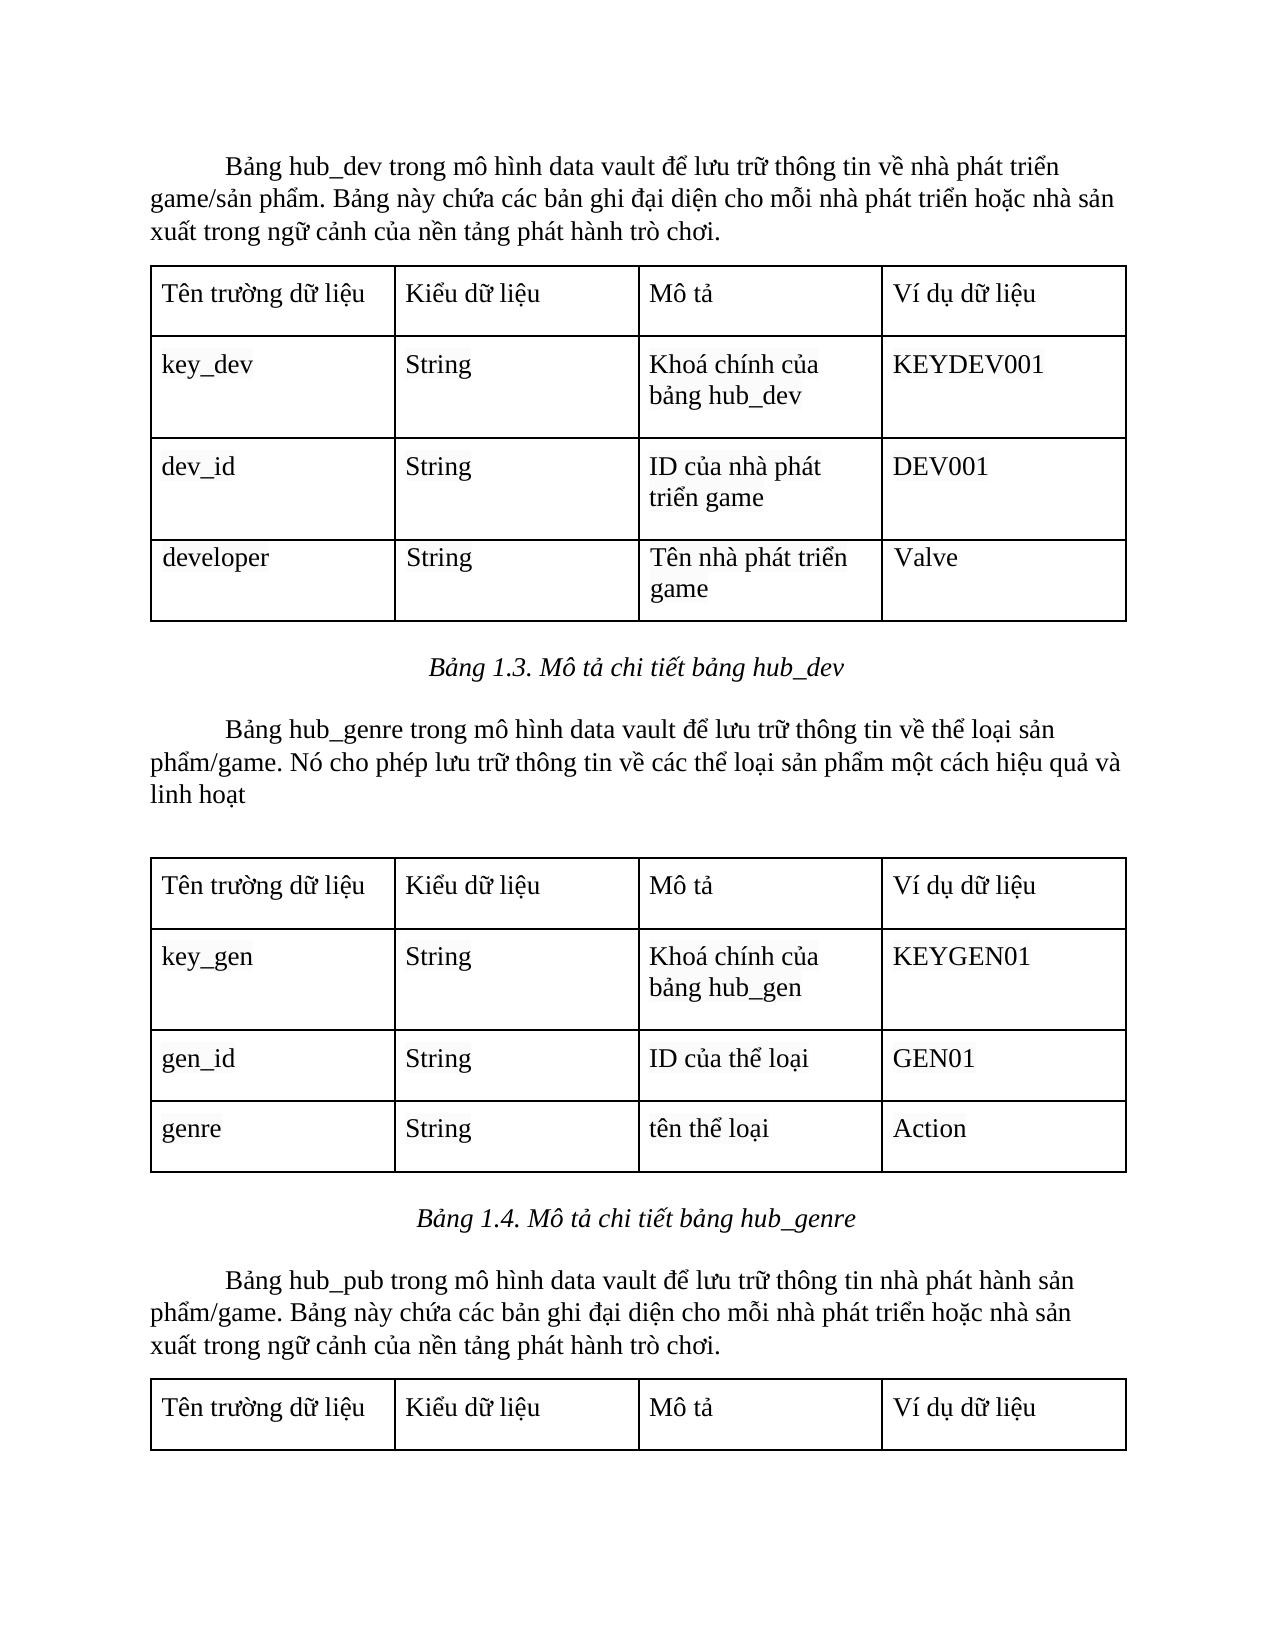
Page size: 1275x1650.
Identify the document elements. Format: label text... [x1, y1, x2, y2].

text Bảng hub_dev trong mô hình data vault để lưu trữ thông tin về nhà phát triển game/sản phẩm. Bảng này chứa các bản ghi đại diện cho mỗi nhà phát triển hoặc nhà sản xuất trong ngữ cảnh của nền tảng phát hành trò chơi. [150, 150, 1125, 246]
table_cell tên thể loại [640, 1102, 881, 1171]
table_cell DEV001 [883, 439, 1125, 539]
table_cell Action [883, 1102, 1125, 1171]
text Bảng 1.3. Mô tả chi tiết bảng hub_dev [150, 651, 1125, 682]
text Bảng hub_pub trong mô hình data vault để lưu trữ thông tin nhà phát hành sản phẩm/game. Bảng này chứa các bản ghi đại diện cho mỗi nhà phát triển hoặc nhà sản xuất trong ngữ cảnh của nền tảng phát hành trò chơi. [150, 1264, 1125, 1360]
table_header Kiểu dữ liệu [396, 1380, 638, 1449]
table_cell GEN01 [883, 1031, 1125, 1100]
table_cell String [396, 1102, 638, 1171]
text Bảng hub_genre trong mô hình data vault để lưu trữ thông tin về thể loại sản phẩm/game. Nó cho phép lưu trữ thông tin về các thể loại sản phẩm một cách hiệu quả và linh hoạt [150, 713, 1125, 839]
table_header Tên trường dữ liệu [152, 1380, 394, 1449]
table_cell KEYGEN01 [883, 930, 1125, 1029]
table_header Ví dụ dữ liệu [883, 1380, 1125, 1449]
table_header Mô tả [640, 267, 881, 335]
table_cell dev_id [152, 439, 394, 539]
table_cell key_dev [152, 337, 394, 437]
table_cell String [396, 1031, 638, 1100]
table_cell gen_id [152, 1031, 394, 1100]
table_header Mô tả [640, 859, 881, 927]
table_cell KEYDEV001 [883, 337, 1125, 437]
table_cell Tên nhà phát triển game [640, 541, 881, 620]
table_header Tên trường dữ liệu [152, 859, 394, 927]
table_header Kiểu dữ liệu [396, 859, 638, 927]
table_cell ID của thể loại [640, 1031, 881, 1100]
table_cell Khoá chính của bảng hub_dev [640, 337, 881, 437]
table_cell developer [152, 541, 394, 620]
table_header Mô tả [640, 1380, 881, 1449]
table_header Kiểu dữ liệu [396, 267, 638, 335]
table_cell Valve [883, 541, 1125, 620]
text Bảng 1.4. Mô tả chi tiết bảng hub_genre [150, 1202, 1125, 1233]
table_cell String [396, 439, 638, 539]
table_header Tên trường dữ liệu [152, 267, 394, 335]
table_cell String [396, 930, 638, 1029]
table_cell String [396, 541, 638, 620]
table_cell genre [152, 1102, 394, 1171]
table_cell String [396, 337, 638, 437]
table_header Ví dụ dữ liệu [883, 267, 1125, 335]
table_header Ví dụ dữ liệu [883, 859, 1125, 927]
table_cell ID của nhà phát triển game [640, 439, 881, 539]
table_cell Khoá chính của bảng hub_gen [640, 930, 881, 1029]
table_cell key_gen [152, 930, 394, 1029]
